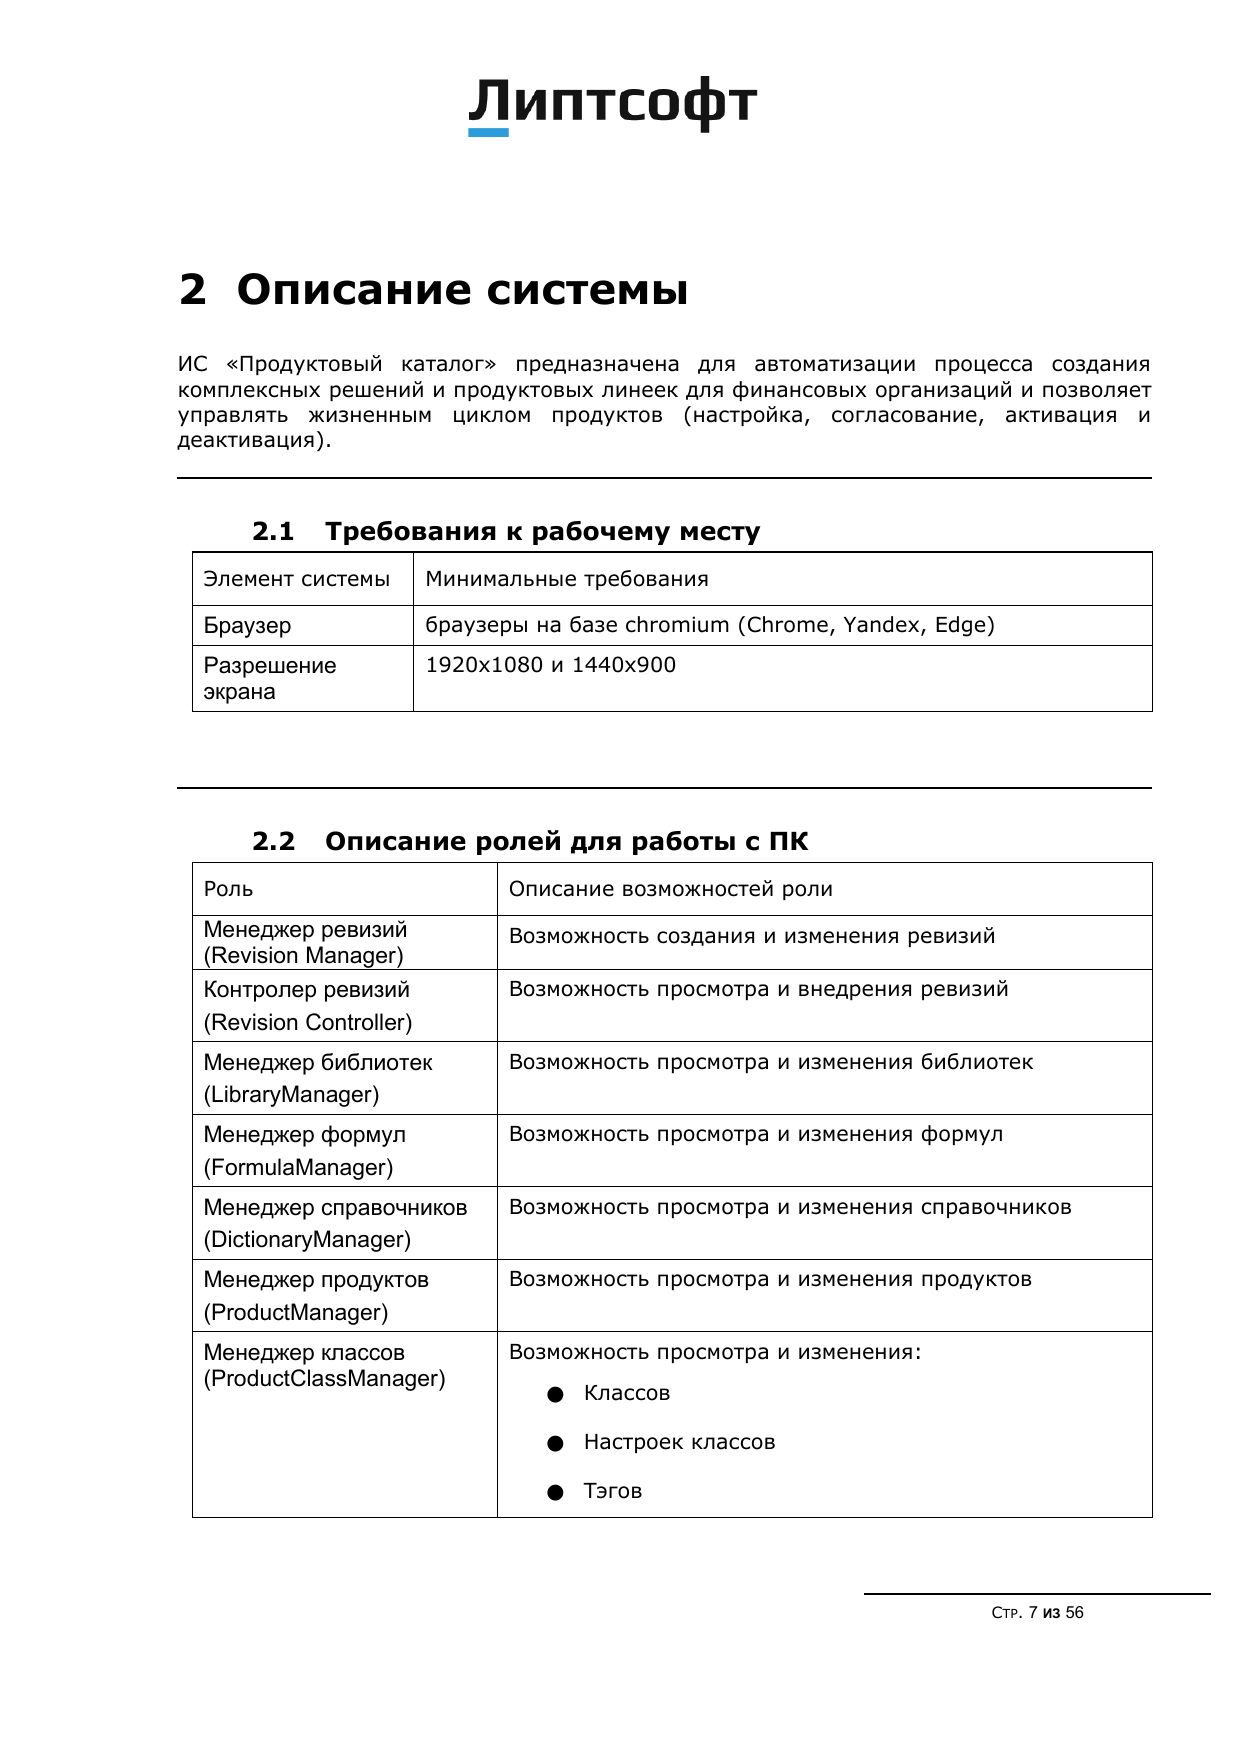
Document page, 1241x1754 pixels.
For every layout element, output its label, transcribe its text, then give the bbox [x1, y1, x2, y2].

text ИС «Продуктовый каталог» предназначена для автоматизации процесса создания комплексных решений и продуктовых линеек для финансовых организаций и позволяет управлять жизненным циклом продуктов (настройка, согласование, активация и деактивация). [177, 351, 1152, 452]
table_cell 1920x1080 и 1440x900 [414, 646, 1152, 711]
table_cell Менеджер библиотек (LibraryManager) [193, 1042, 497, 1114]
table_cell Браузер [193, 606, 413, 644]
table_cell Менеджер справочников (DictionaryManager) [193, 1187, 497, 1259]
table_cell Менеджер формул (FormulaManager) [193, 1115, 497, 1186]
subtitle Описание ролей для работы с ПК [177, 789, 1152, 855]
table_cell Возможность просмотра и изменения: Классов Настроек классов Тэгов Атрибутов Перечислений [498, 1332, 1152, 1517]
table_header Элемент системы [193, 553, 413, 605]
table_cell Возможность создания и изменения ревизий [498, 916, 1152, 969]
subtitle Требования к рабочему месту [177, 479, 1152, 545]
table_header Минимальные требования [414, 553, 1152, 605]
table_cell Разрешение экрана [193, 646, 413, 711]
table_cell Возможность просмотра и изменения справочников [498, 1187, 1152, 1259]
table_cell Контролер ревизий (Revision Controller) [193, 970, 497, 1041]
table_cell Менеджер продуктов (ProductManager) [193, 1260, 497, 1331]
subtitle Описание системы [177, 263, 1152, 313]
table_cell браузеры на базе chromium (Chrome, Yandex, Edge) [414, 606, 1152, 644]
table_cell Возможность просмотра и изменения формул [498, 1115, 1152, 1186]
table_cell Возможность просмотра и внедрения ревизий [498, 970, 1152, 1041]
table_header Роль [193, 863, 497, 915]
picture [468, 54, 758, 155]
table_cell Возможность просмотра и изменения библиотек [498, 1042, 1152, 1114]
table_cell Менеджер классов (ProductClassManager) [193, 1332, 497, 1517]
table_cell Менеджер ревизий (Revision Manager) [193, 916, 497, 969]
table_header Описание возможностей роли [498, 863, 1152, 915]
table_cell Возможность просмотра и изменения продуктов [498, 1260, 1152, 1331]
